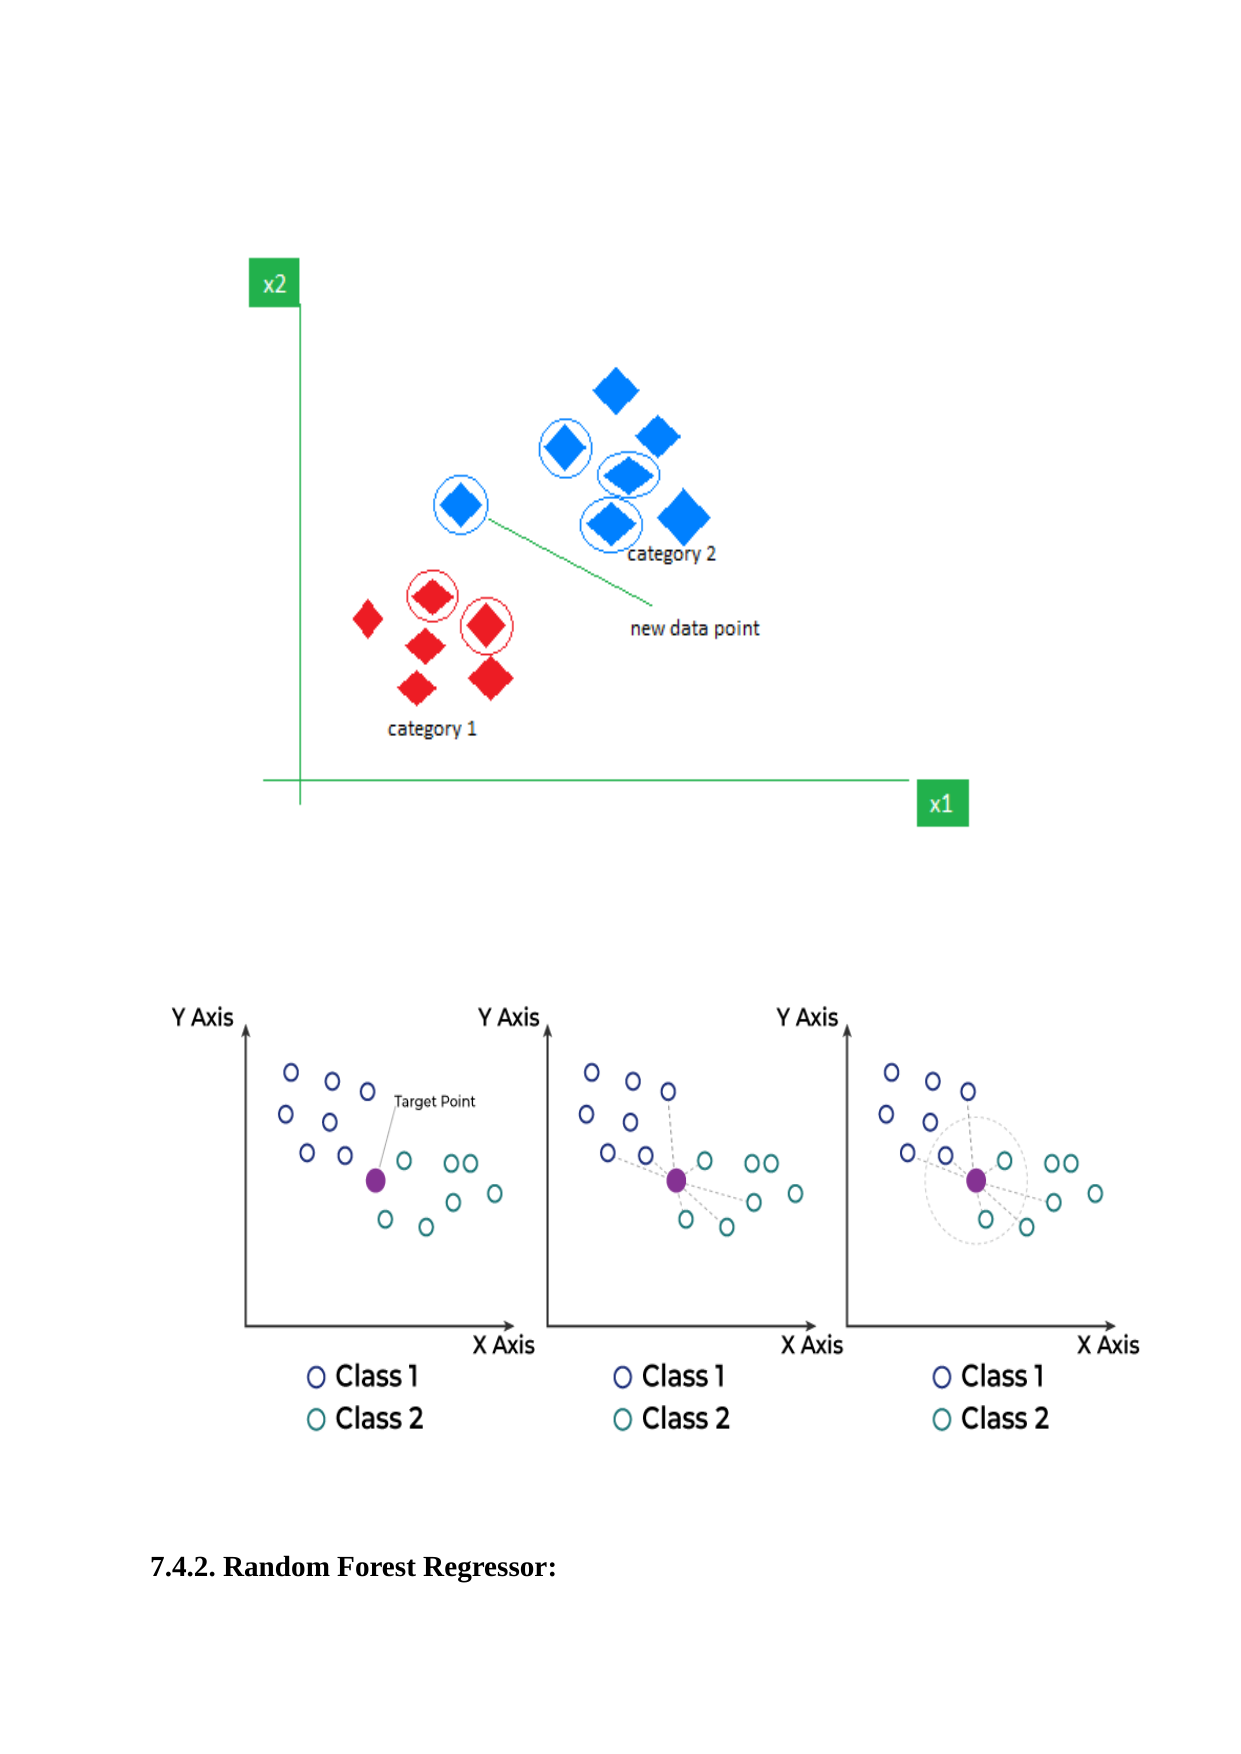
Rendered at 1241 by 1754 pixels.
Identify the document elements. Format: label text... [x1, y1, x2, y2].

picture [150, 150, 1089, 942]
picture [150, 962, 1199, 1473]
text 7.4.2. Random Forest Regressor: [150, 1549, 1090, 1582]
